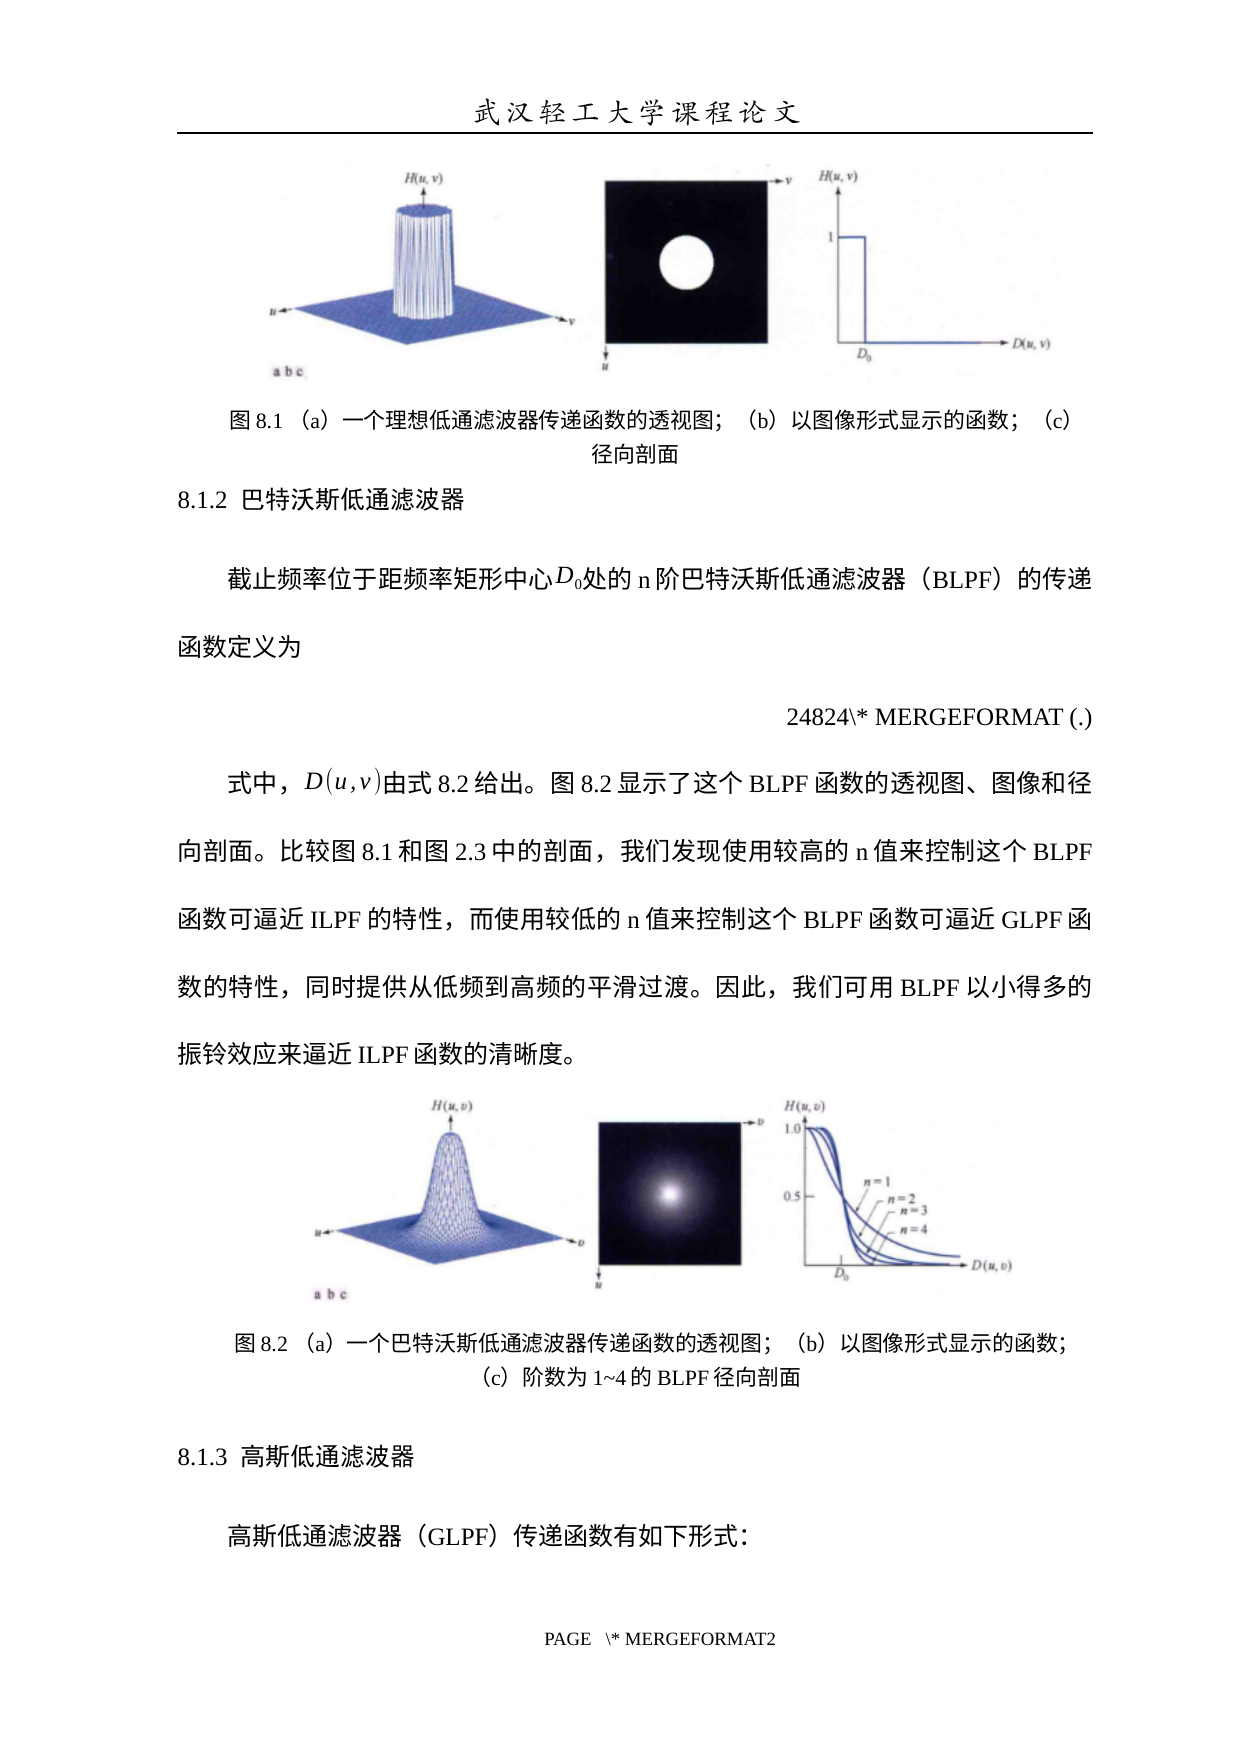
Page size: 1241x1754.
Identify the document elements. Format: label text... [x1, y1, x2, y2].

text 图8.2 （a）一个巴特沃斯低通滤波器传递函数的透视图；（b）以图像形式显示的函数；（c）阶数为1~4的BLPF径向剖面 [177, 1325, 1093, 1393]
picture [243, 163, 1077, 383]
text 截止频率位于距频率矩形中心处的n阶巴特沃斯低通滤波器（BLPF）的传递函数定义为 [177, 544, 1093, 679]
text 高斯低通滤波器（GLPF）传递函数有如下形式： [177, 1501, 1093, 1569]
subtitle 巴特沃斯低通滤波器 [177, 482, 1093, 516]
text 式中，由式8.2给出。图8.2显示了这个BLPF函数的透视图、图像和径向剖面。比较图8.1和图2.3中的剖面，我们发现使用较高的n值来控制这个BLPF函数可逼近ILPF的特性，而使用较低的n值来控制这个BLPF函数可逼近GLPF函数的特性，同时提供从低频到高频的平滑过渡。因此，我们可用BLPF以小得多的振铃效应来逼近ILPF函数的清晰度。 [177, 747, 1093, 1087]
text 图8.1 （a）一个理想低通滤波器传递函数的透视图；（b）以图像形式显示的函数；（c）径向剖面 [177, 402, 1093, 469]
subtitle 高斯低通滤波器 [177, 1439, 1093, 1473]
picture [289, 1087, 1031, 1304]
